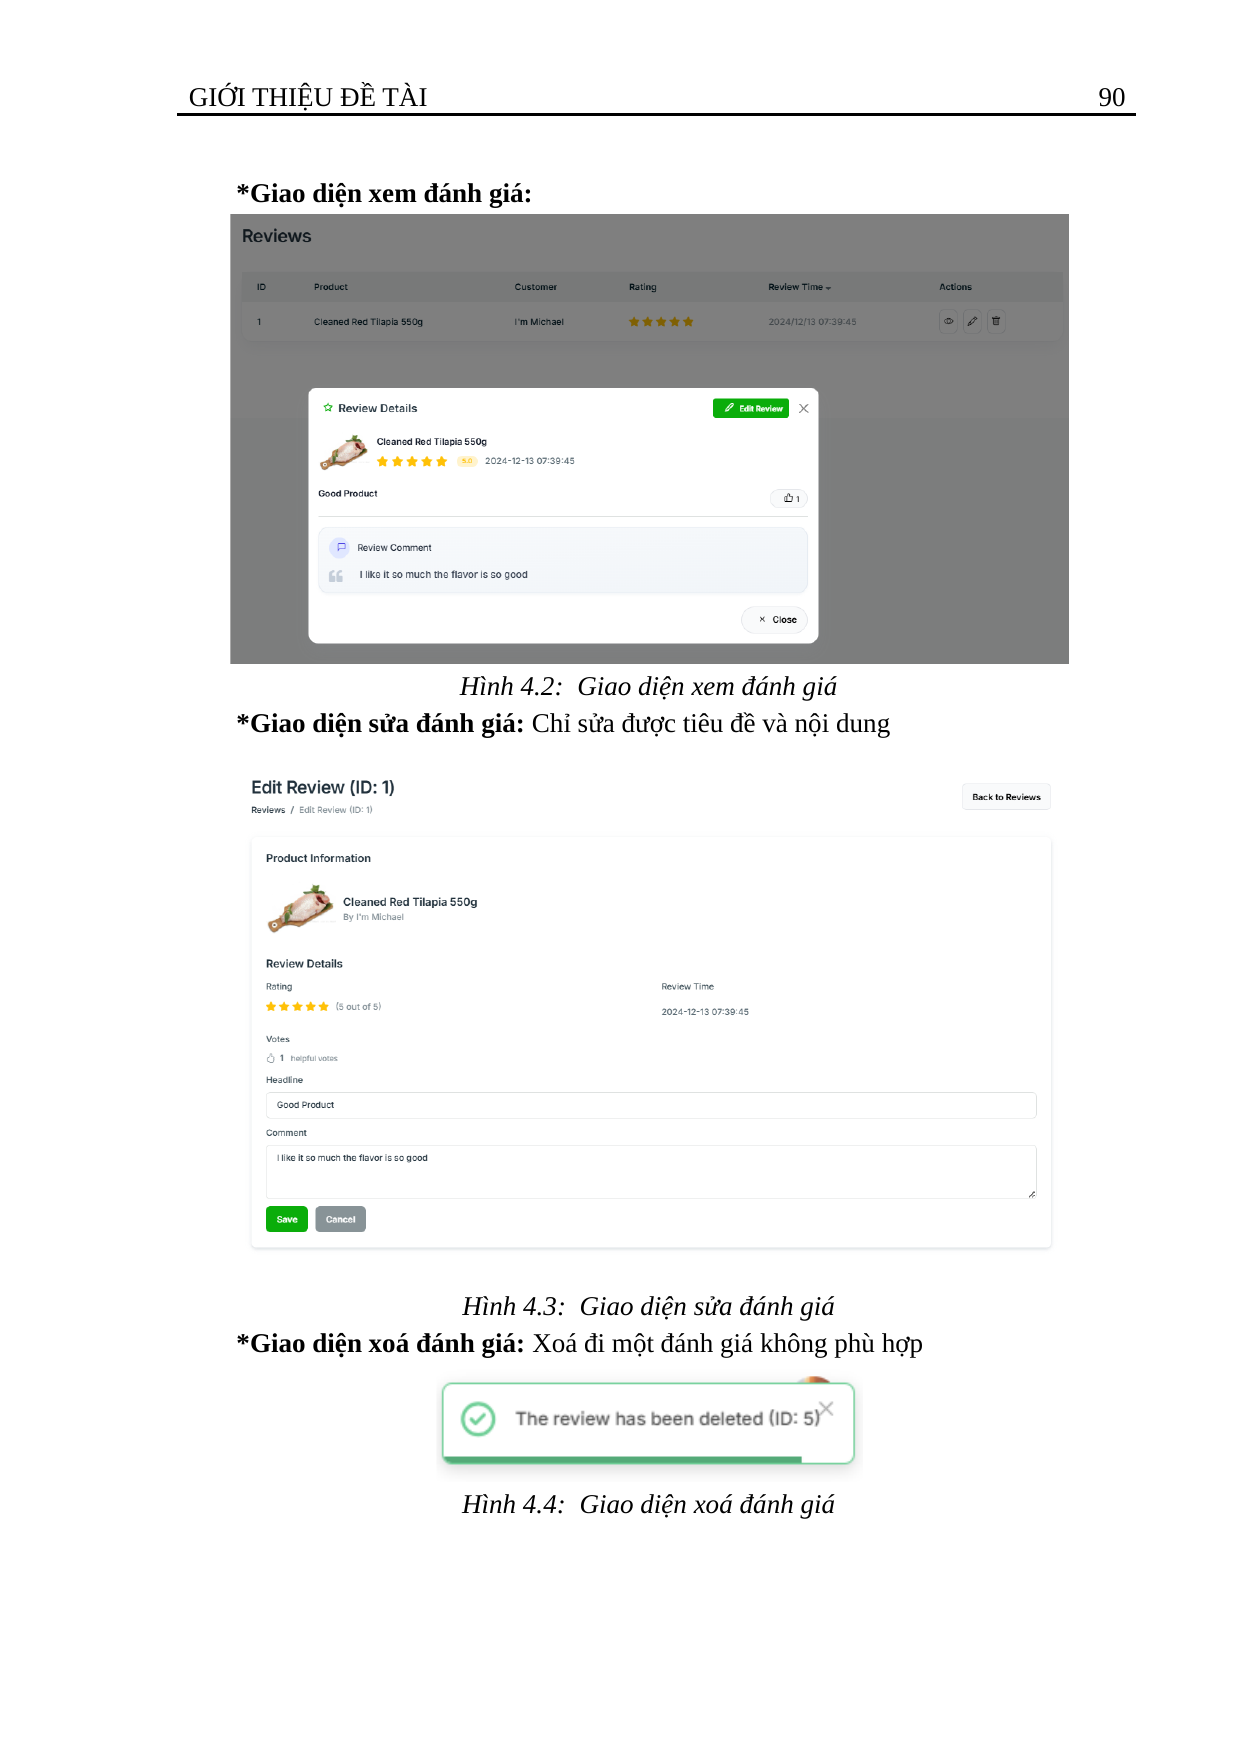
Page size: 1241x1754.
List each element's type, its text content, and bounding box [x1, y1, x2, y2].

picture [230, 214, 1069, 664]
picture [233, 744, 1066, 1284]
picture [436, 1364, 863, 1482]
title Giao diện xoá đánh giá [177, 1488, 1122, 1519]
text *Giao diện xem đánh giá: [177, 177, 1122, 208]
title Giao diện sửa đánh giá [177, 1290, 1122, 1321]
text *Giao diện xoá đánh giá: Xoá đi một đánh giá không phù hợp [177, 1327, 1122, 1358]
title Giao diện xem đánh giá [177, 670, 1122, 701]
text *Giao diện sửa đánh giá: Chỉ sửa được tiêu đề và nội dung [177, 707, 1122, 738]
